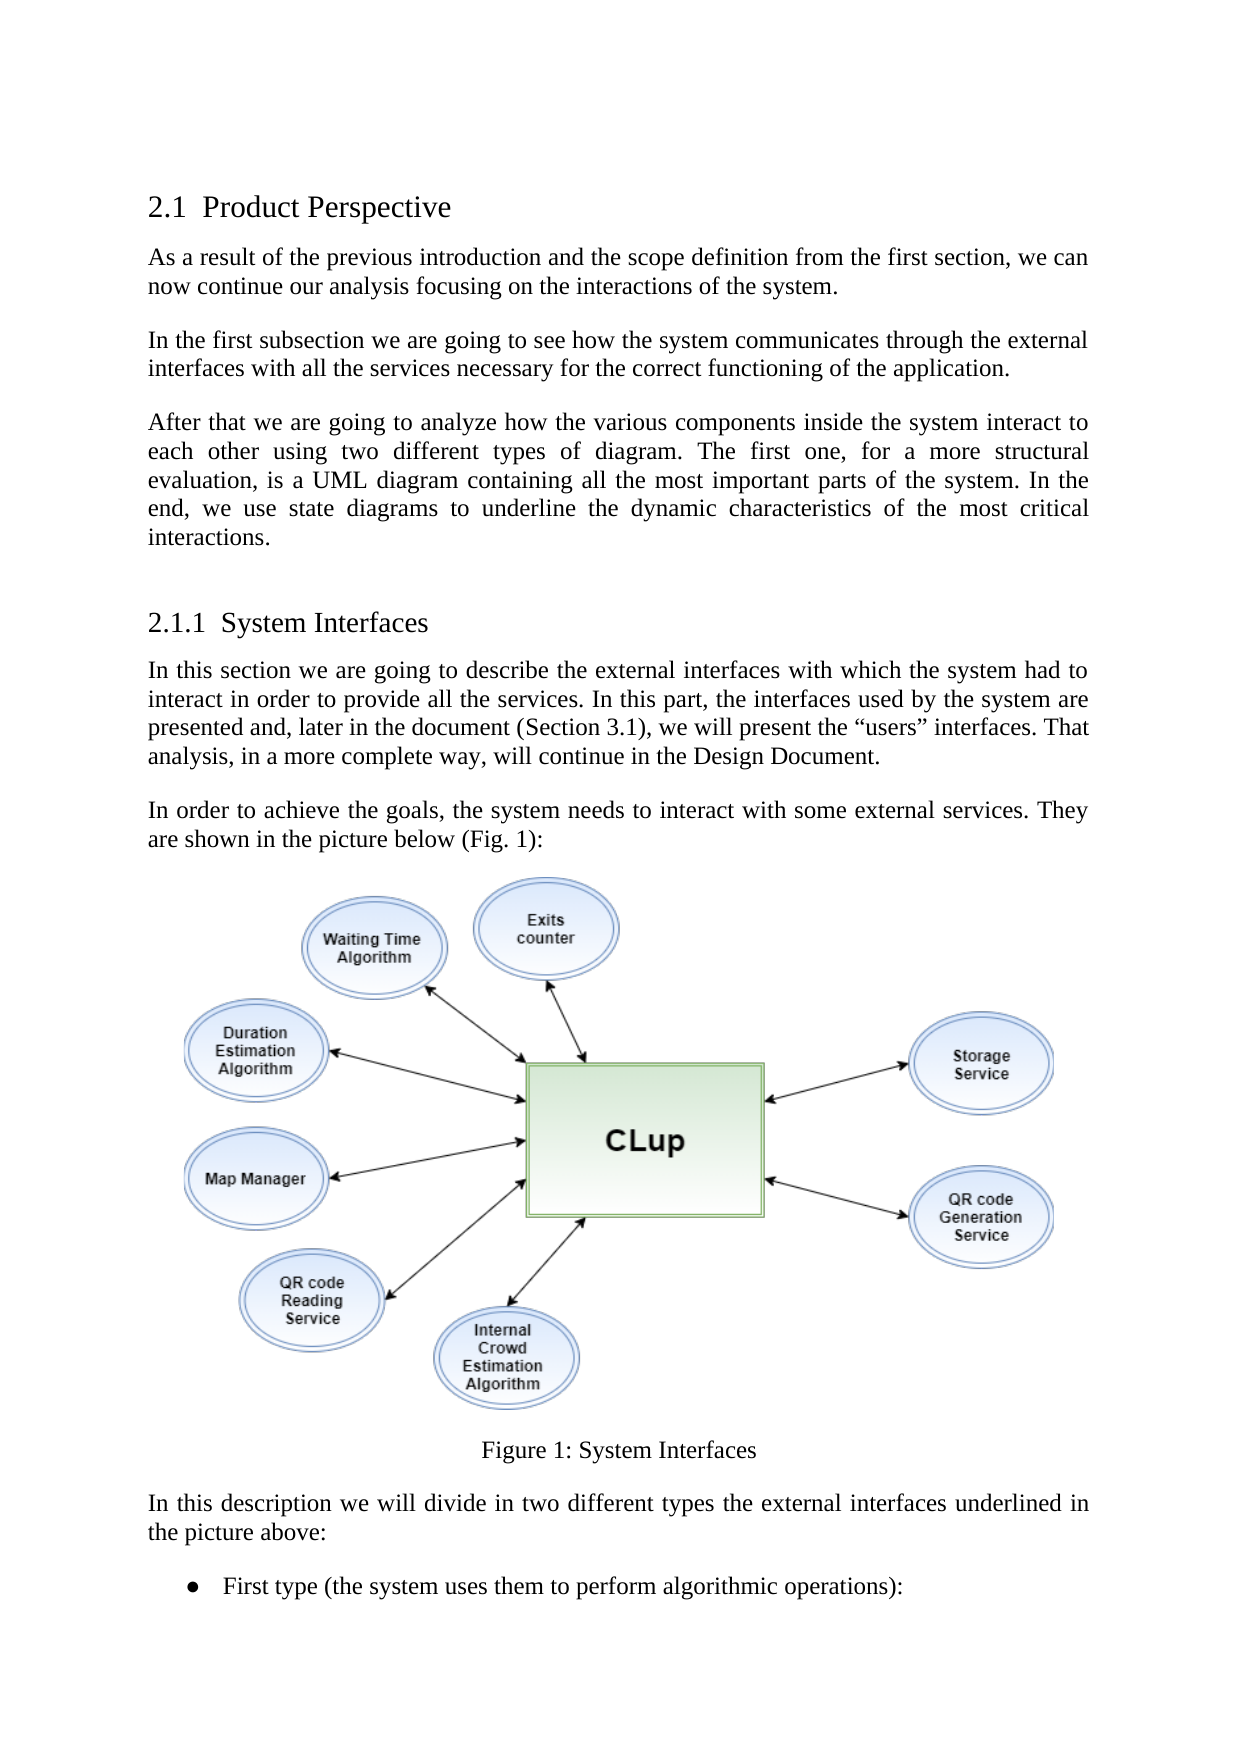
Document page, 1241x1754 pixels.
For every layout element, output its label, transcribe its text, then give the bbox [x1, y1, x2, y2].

text Figure 1: System Interfaces [148, 1435, 1090, 1463]
text After that we are going to analyze how the various components inside the system interact to each other using two different types of diagram. The first one, for a more structural evaluation, is a UML diagram containing all the most important parts of the system. In the end, we use state diagrams to underline the dynamic characteristics of the most critical interactions. [148, 407, 1090, 551]
text As a result of the previous introduction and the scope definition from the first section, we can now continue our analysis focusing on the interactions of the system. [148, 242, 1090, 300]
picture [183, 877, 1054, 1410]
text In the first subsection we are going to see how the system communicates through the external interfaces with all the services necessary for the correct functioning of the application. [148, 325, 1090, 382]
text 2.1 Product Perspective [148, 188, 1090, 224]
text In order to achieve the goals, the system needs to interact with some external services. They are shown in the picture below (Fig. 1): [148, 795, 1090, 852]
text In this section we are going to describe the external interfaces with which the system had to interact in order to provide all the services. In this part, the interfaces used by the system are presented and, later in the document (Section 3.1), we will present the “users” interfaces. That analysis, in a more complete way, will continue in the Design Document. [148, 655, 1090, 770]
list First type (the system uses them to perform algorithmic operations): [185, 1571, 1090, 1600]
text 2.1.1 System Interfaces [148, 605, 1090, 638]
text In this description we will divide in two different types the external interfaces underlined in the picture above: [148, 1488, 1090, 1546]
